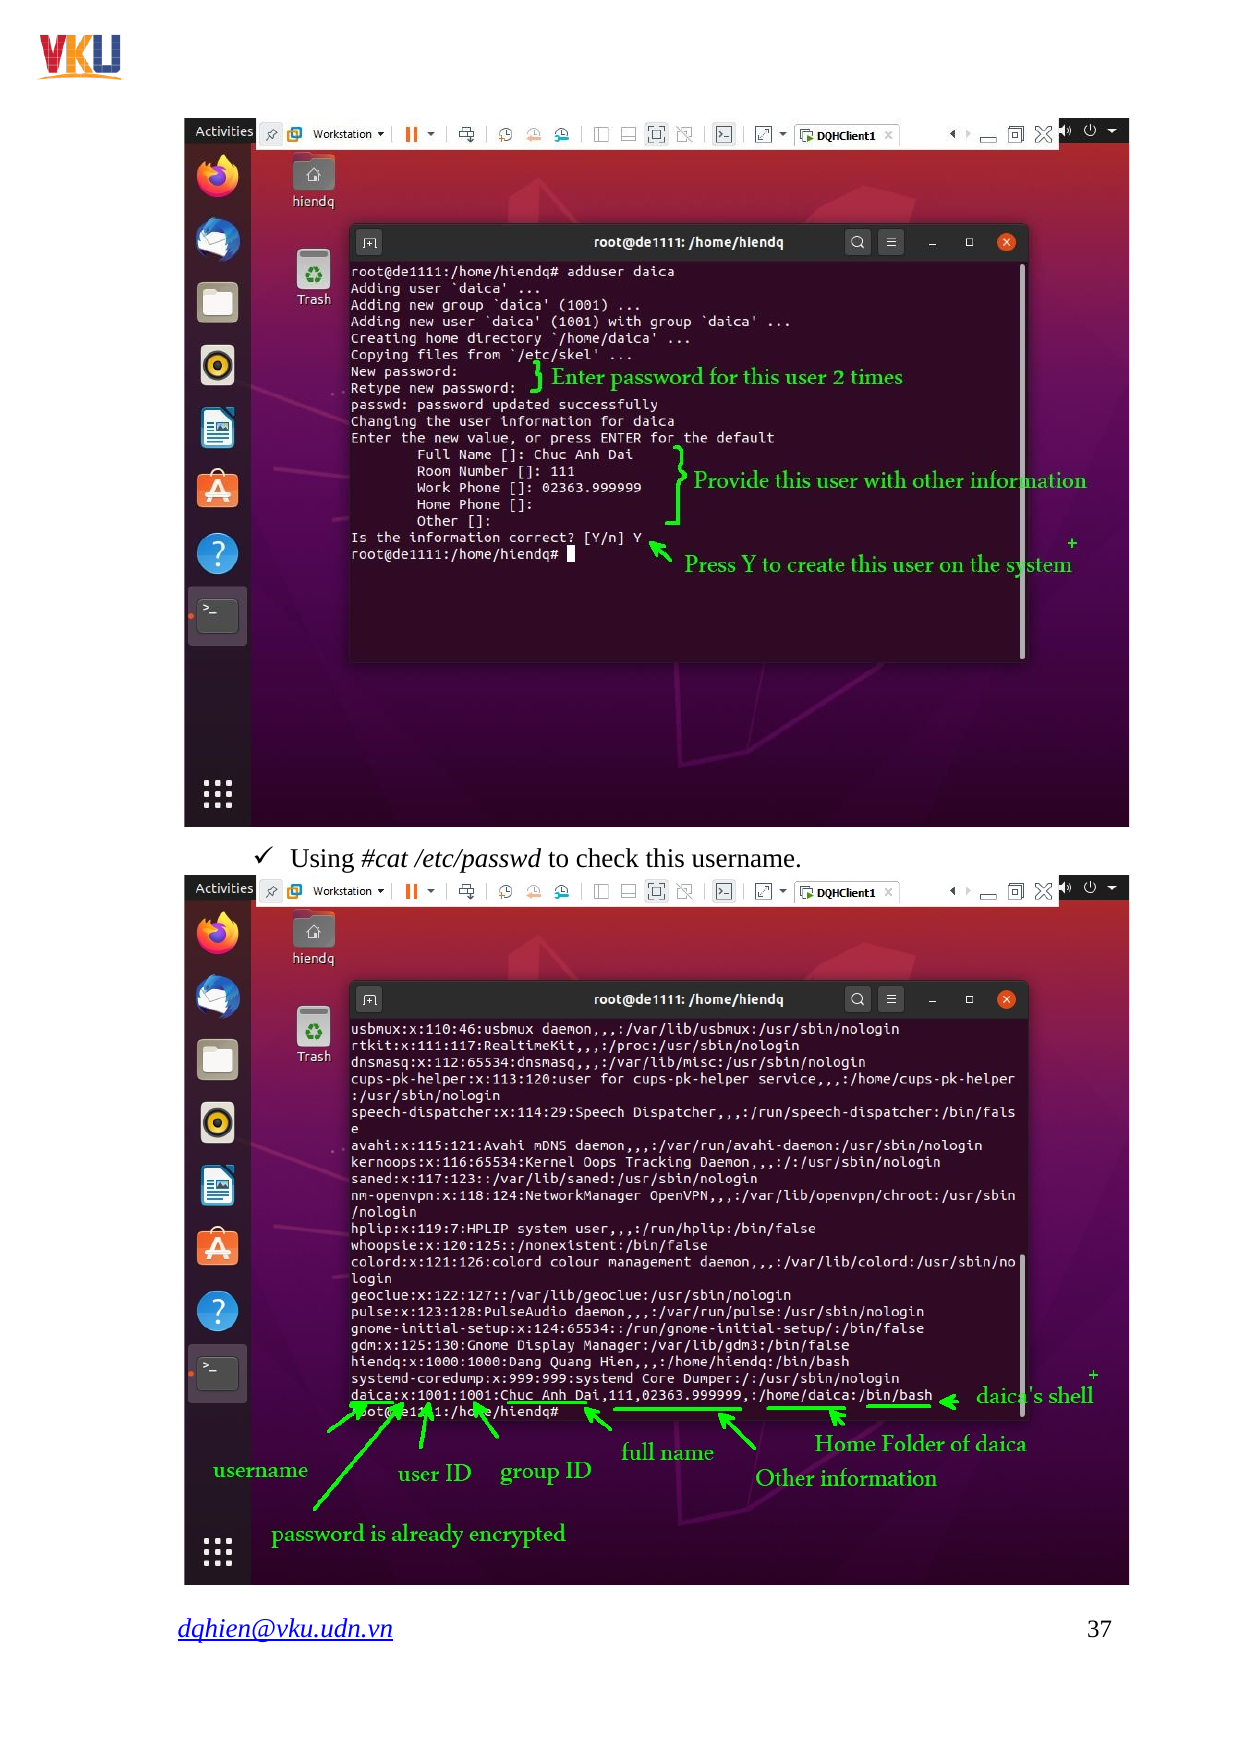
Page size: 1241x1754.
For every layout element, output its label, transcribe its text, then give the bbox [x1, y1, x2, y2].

picture [34, 32, 124, 80]
picture [184, 875, 1130, 1585]
list Using #cat /etc/passwd to check this username. [252, 842, 1123, 873]
picture [184, 118, 1130, 827]
